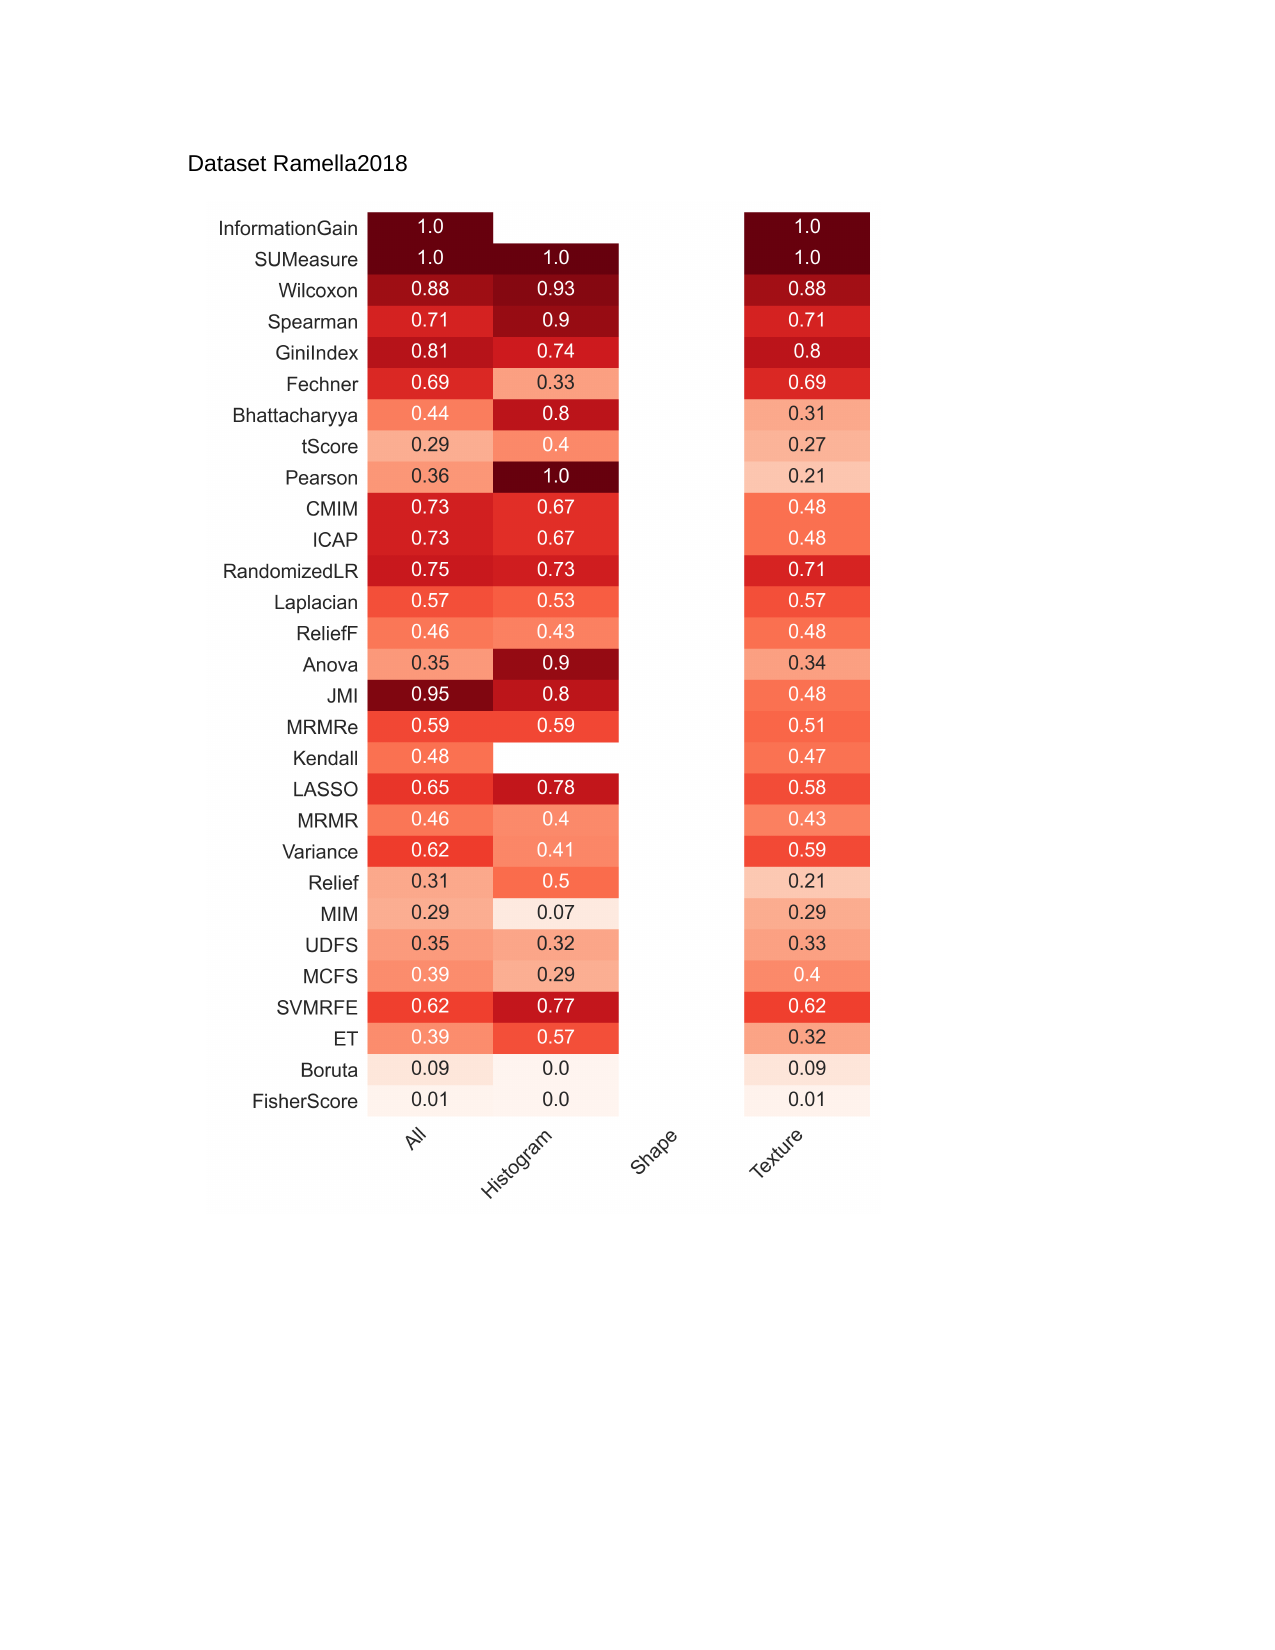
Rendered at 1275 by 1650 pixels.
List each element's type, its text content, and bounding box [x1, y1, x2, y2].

text Dataset Ramella2018 [187, 150, 1087, 176]
picture [206, 201, 882, 1214]
